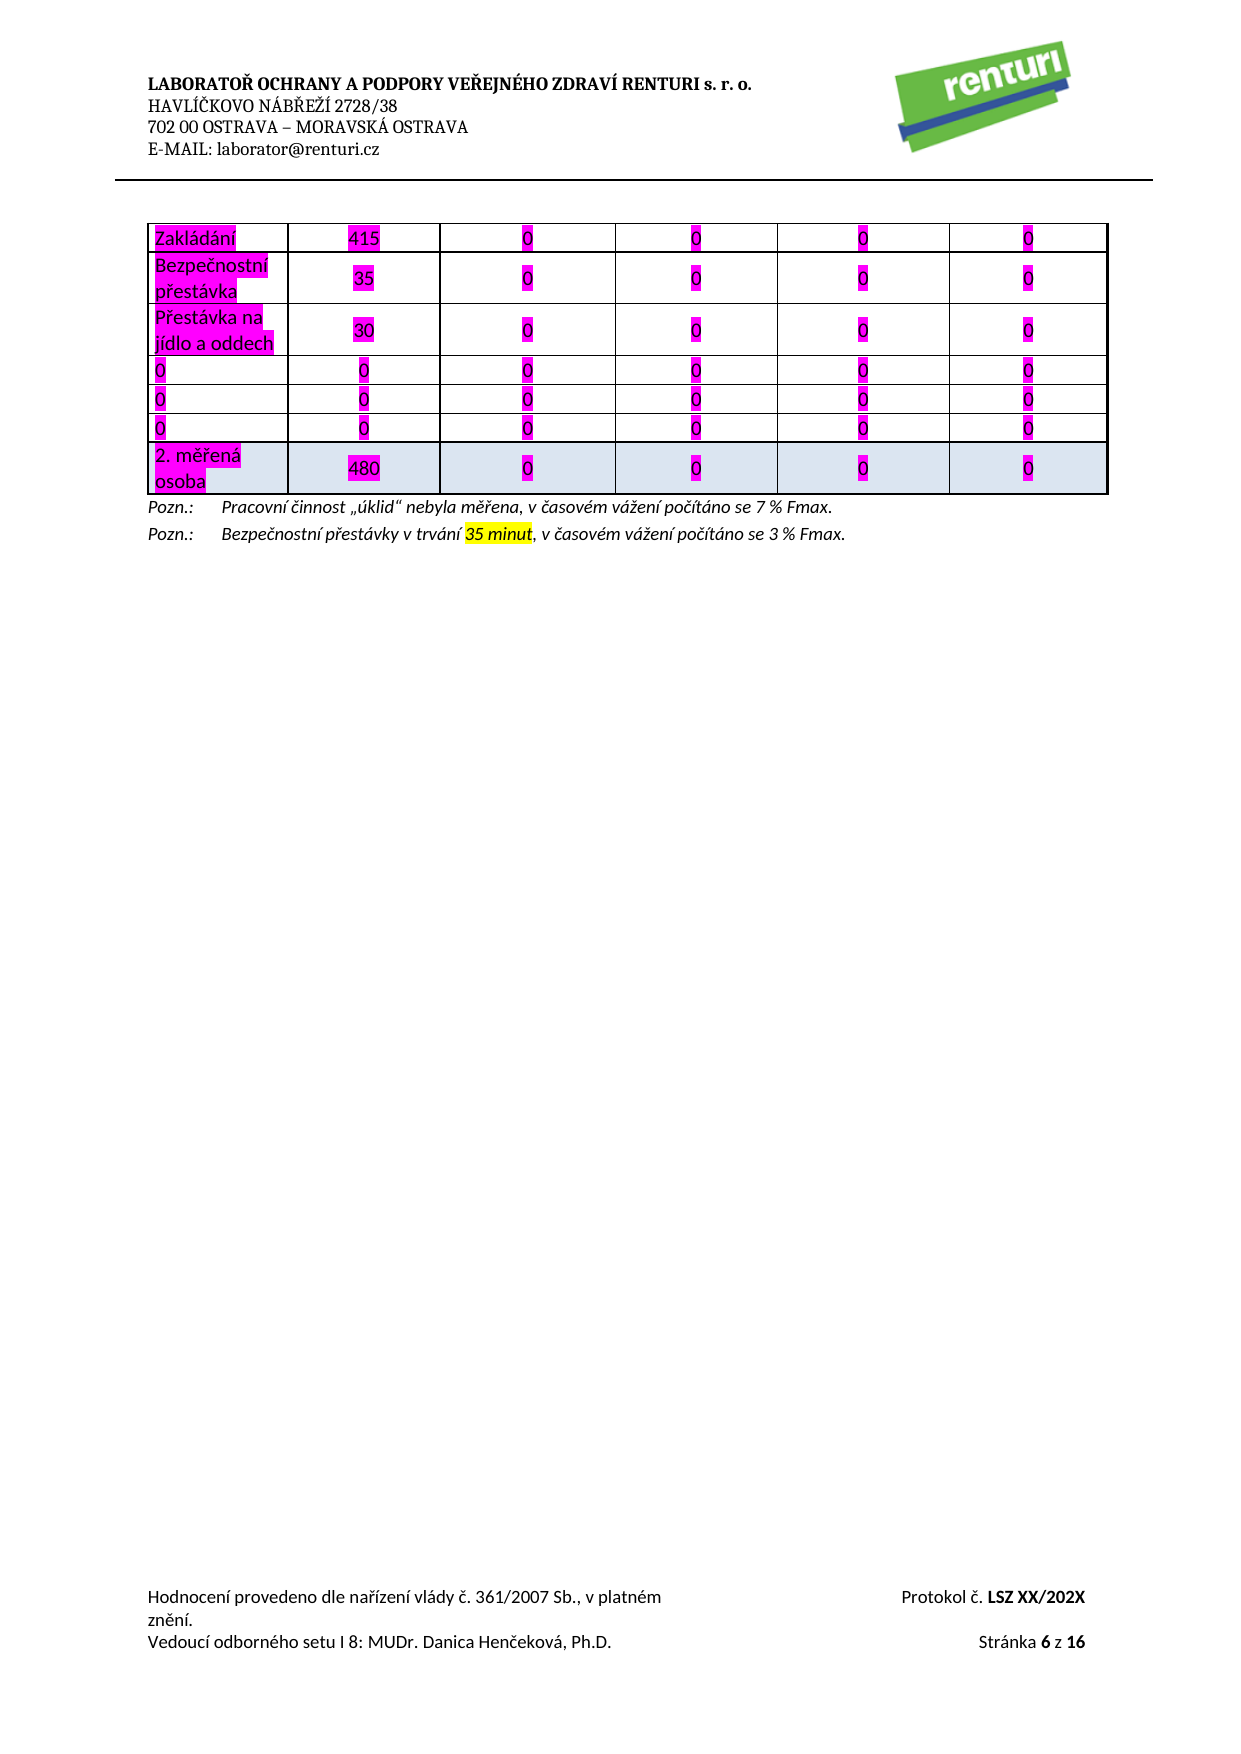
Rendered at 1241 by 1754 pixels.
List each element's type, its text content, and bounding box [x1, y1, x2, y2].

table_cell 0 [616, 443, 777, 493]
table_cell 0 [950, 253, 1106, 303]
table_cell 0 [778, 385, 949, 413]
table_cell 0 [441, 385, 615, 413]
table_cell 0 [149, 414, 287, 441]
table_cell 0 [149, 356, 287, 384]
table_cell 0 [616, 414, 777, 441]
table_cell 0 [441, 224, 615, 251]
table_cell 0 [289, 385, 439, 413]
table_cell 0 [778, 443, 949, 493]
table_cell 415 [289, 224, 439, 251]
table_cell 30 [289, 304, 439, 355]
table_cell 0 [950, 224, 1106, 251]
table_cell 0 [950, 356, 1106, 384]
table_cell 0 [441, 356, 615, 384]
table_cell 480 [289, 443, 439, 493]
table_cell 0 [950, 443, 1106, 493]
text Pozn.: Bezpečnostní přestávky v trvání 35 minut, v časovém vážení počítáno se 3 % Fmax. [148, 522, 465, 544]
table_cell 0 [616, 224, 777, 251]
table_cell 0 [778, 224, 949, 251]
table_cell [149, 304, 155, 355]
table_cell 35 [289, 253, 439, 303]
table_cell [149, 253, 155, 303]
table_cell Bezpečnostní přestávka [237, 253, 287, 303]
table_cell 0 [778, 253, 949, 303]
table_cell 0 [441, 443, 615, 493]
table_cell 0 [289, 356, 439, 384]
table_cell 0 [289, 414, 439, 441]
table_cell 0 [616, 253, 777, 303]
text Pozn.: Bezpečnostní přestávky v trvání 35 minut, v časovém vážení počítáno se 3 % Fmax. [532, 522, 1107, 544]
table_cell 0 [441, 253, 615, 303]
text Pozn.: Pracovní činnost „úklid“ nebyla měřena, v časovém vážení počítáno se 7 % Fmax. [148, 495, 1107, 518]
table_cell 0 [950, 414, 1106, 441]
table_cell 2. měřená osoba [206, 443, 287, 493]
table_cell 0 [616, 304, 777, 355]
table_cell 0 [616, 356, 777, 384]
table_cell 0 [778, 356, 949, 384]
table_cell 0 [616, 385, 777, 413]
table_cell 0 [950, 304, 1106, 355]
table_cell 0 [950, 385, 1106, 413]
table_cell Zakládání [149, 224, 287, 251]
table_cell 0 [441, 414, 615, 441]
table_cell 0 [778, 414, 949, 441]
table_cell 0 [778, 304, 949, 355]
picture [861, 31, 1119, 157]
table_cell 0 [149, 385, 287, 413]
table_cell 0 [441, 304, 615, 355]
